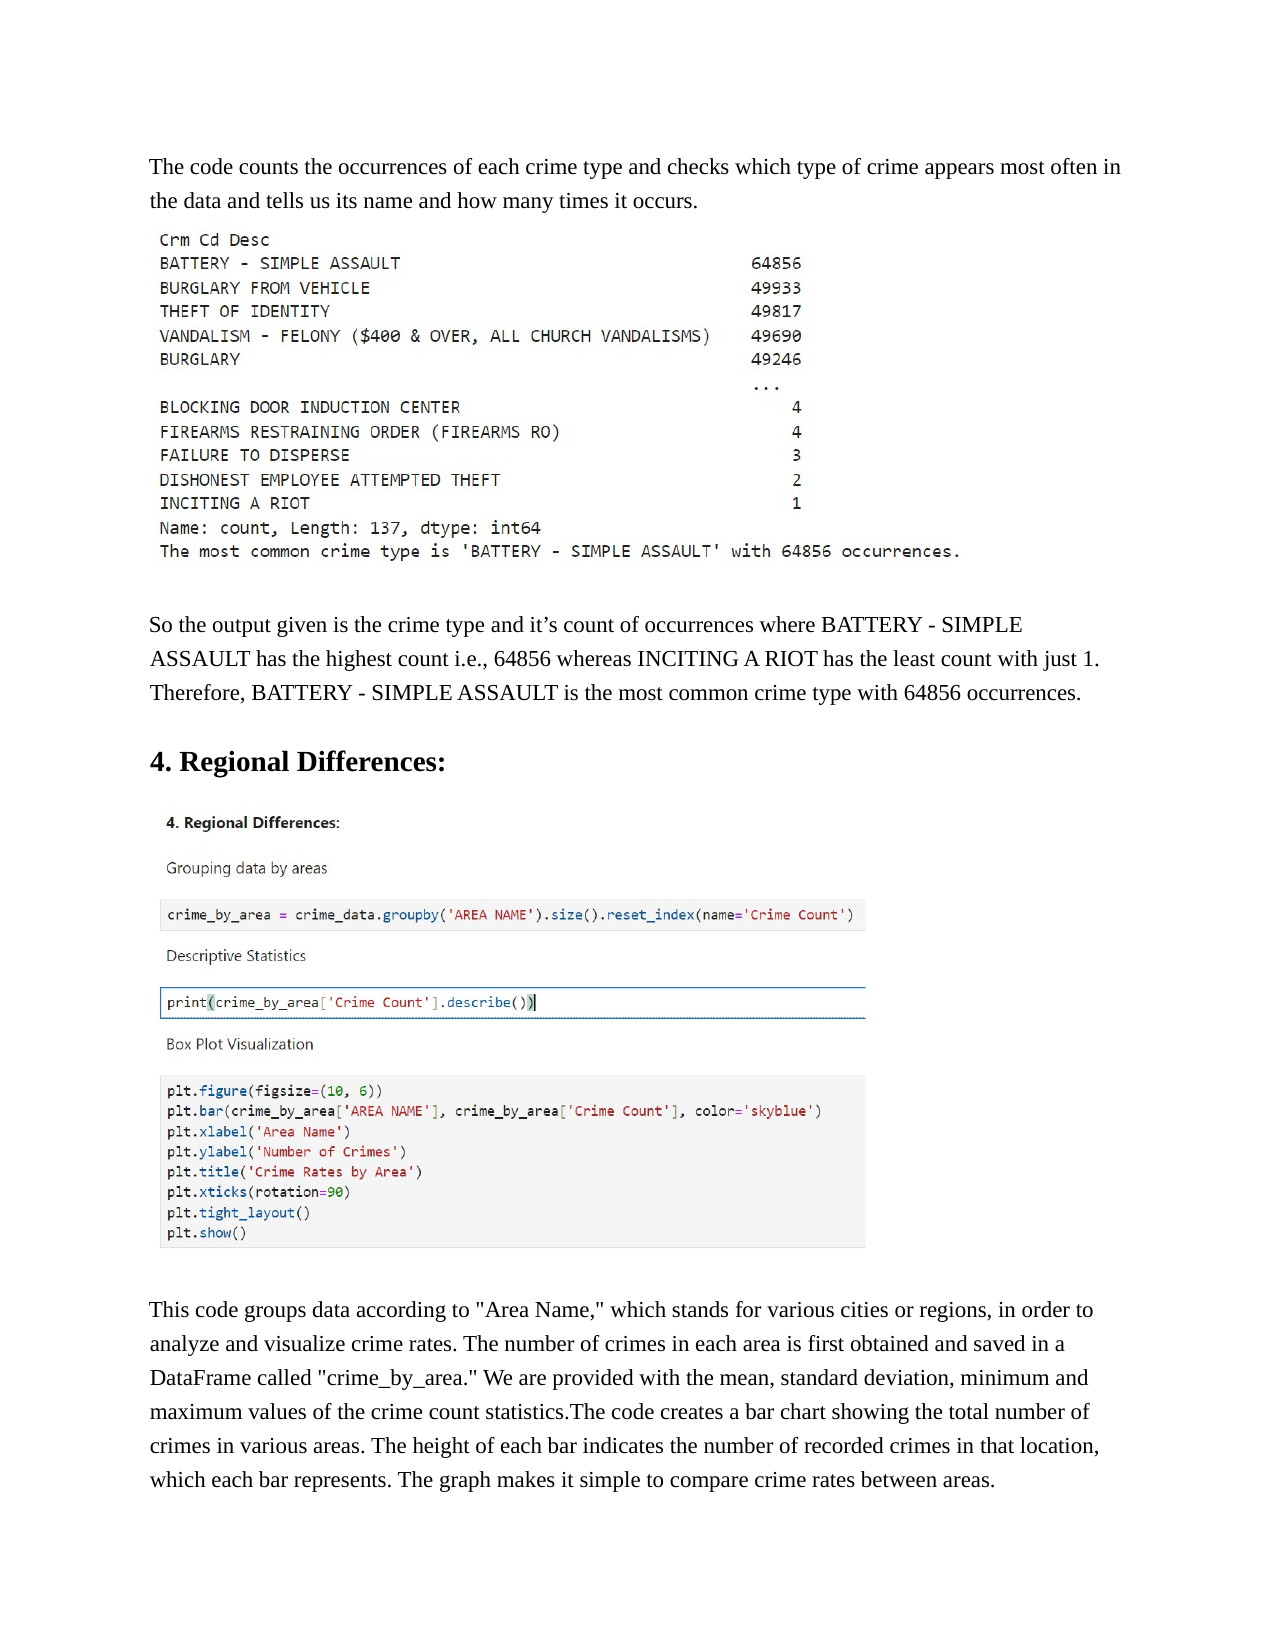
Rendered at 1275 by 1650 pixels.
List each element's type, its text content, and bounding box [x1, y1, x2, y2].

text The code counts the occurrences of each crime type and checks which type of crime appears most often in the data and tells us its name and how many times it occurs. [150, 153, 1124, 213]
picture [153, 807, 866, 1255]
text So the output given is the crime type and it’s count of occurrences where BATTERY - SIMPLE ASSAULT has the highest count i.e., 64856 whereas INCITING A RIOT has the least count with just 1. Therefore, BATTERY - SIMPLE ASSAULT is the most common crime type with 64856 occurrences. [148, 611, 1123, 705]
text This code groups data according to "Area Name," which stands for various cities or regions, in order to analyze and visualize crime rates. The number of crimes in each area is first obtained and saved in a DataFrame called "crime_by_area." We are provided with the mean, standard deviation, minimum and maximum values of the crime count statistics.The code creates a bar chart showing the total number of crimes in various areas. The height of each bar indicates the number of recorded crimes in that location, which each bar represents. The graph makes it simple to compare crime rates between areas. [148, 1296, 1123, 1492]
picture [153, 221, 969, 570]
list Regional Differences: [150, 744, 1124, 778]
